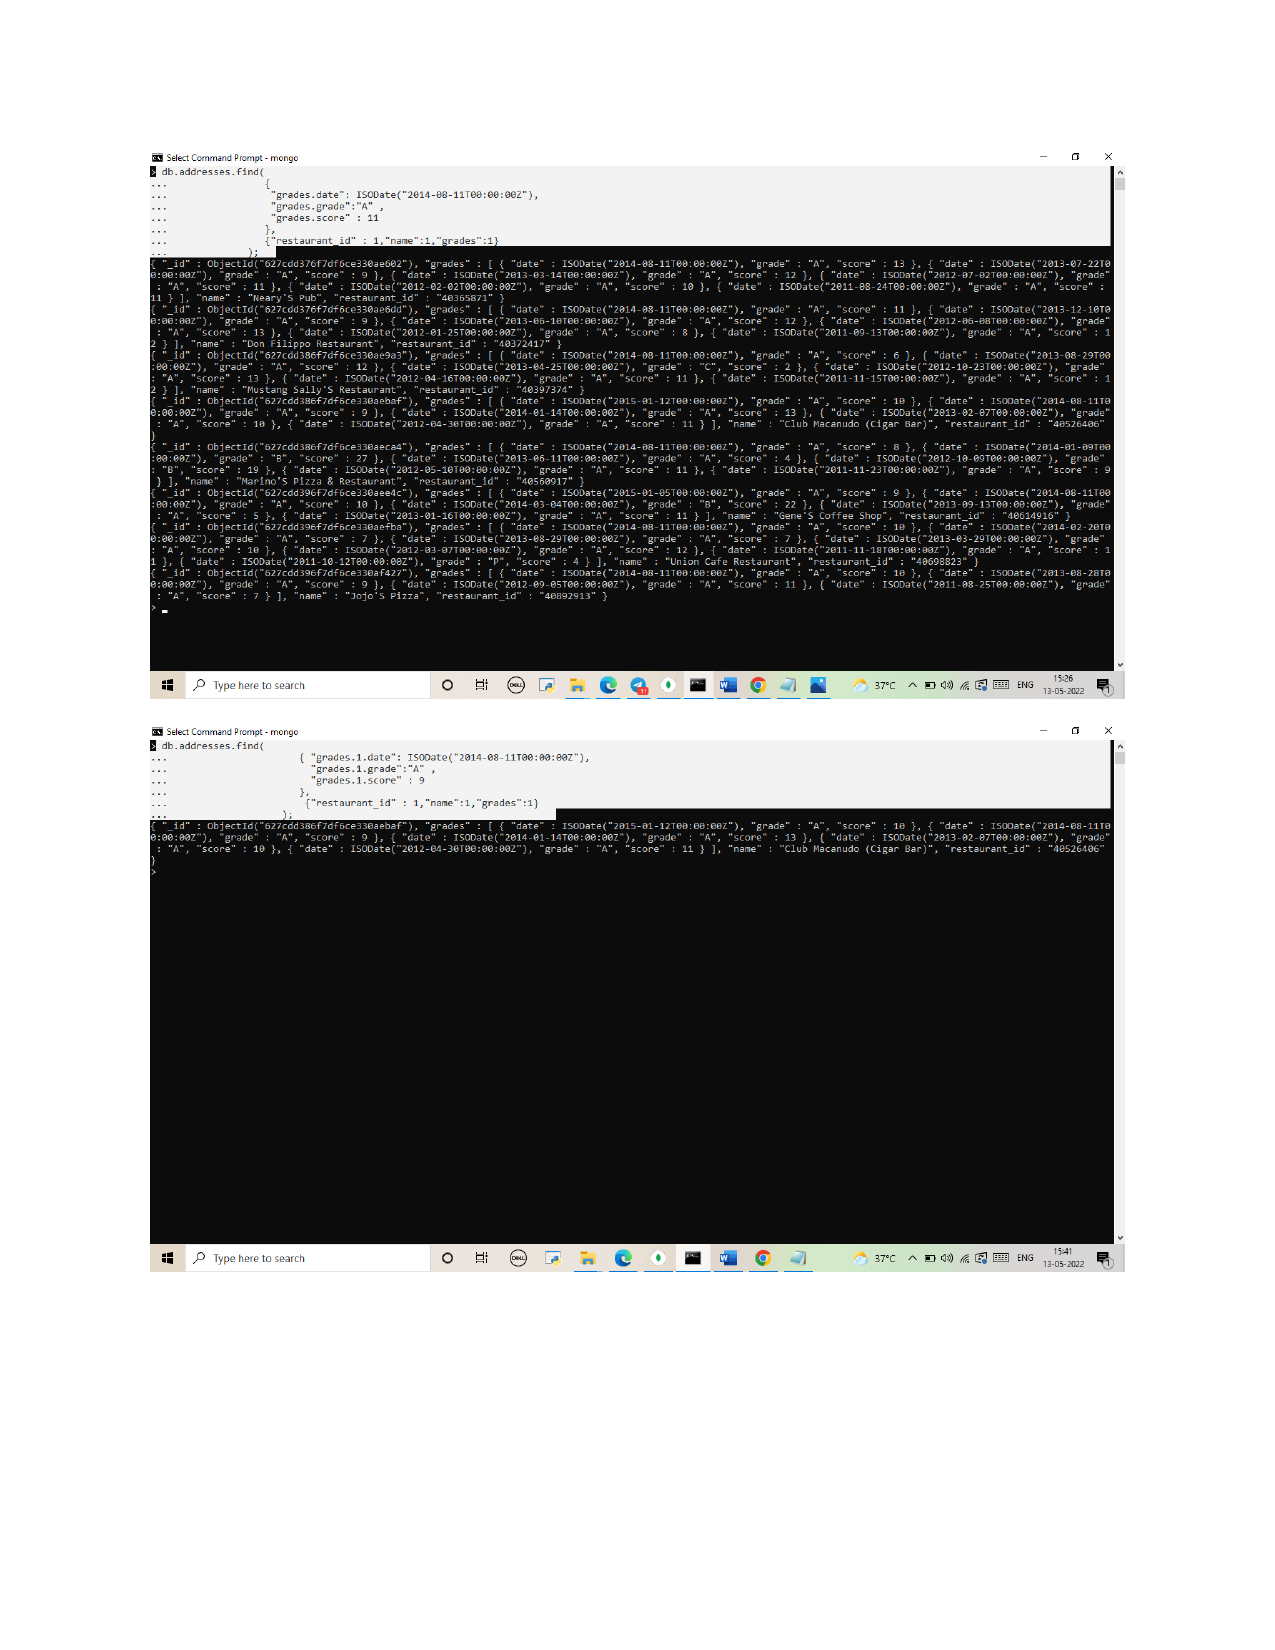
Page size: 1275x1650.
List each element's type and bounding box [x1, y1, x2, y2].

picture [150, 150, 1125, 699]
picture [150, 723, 1125, 1272]
